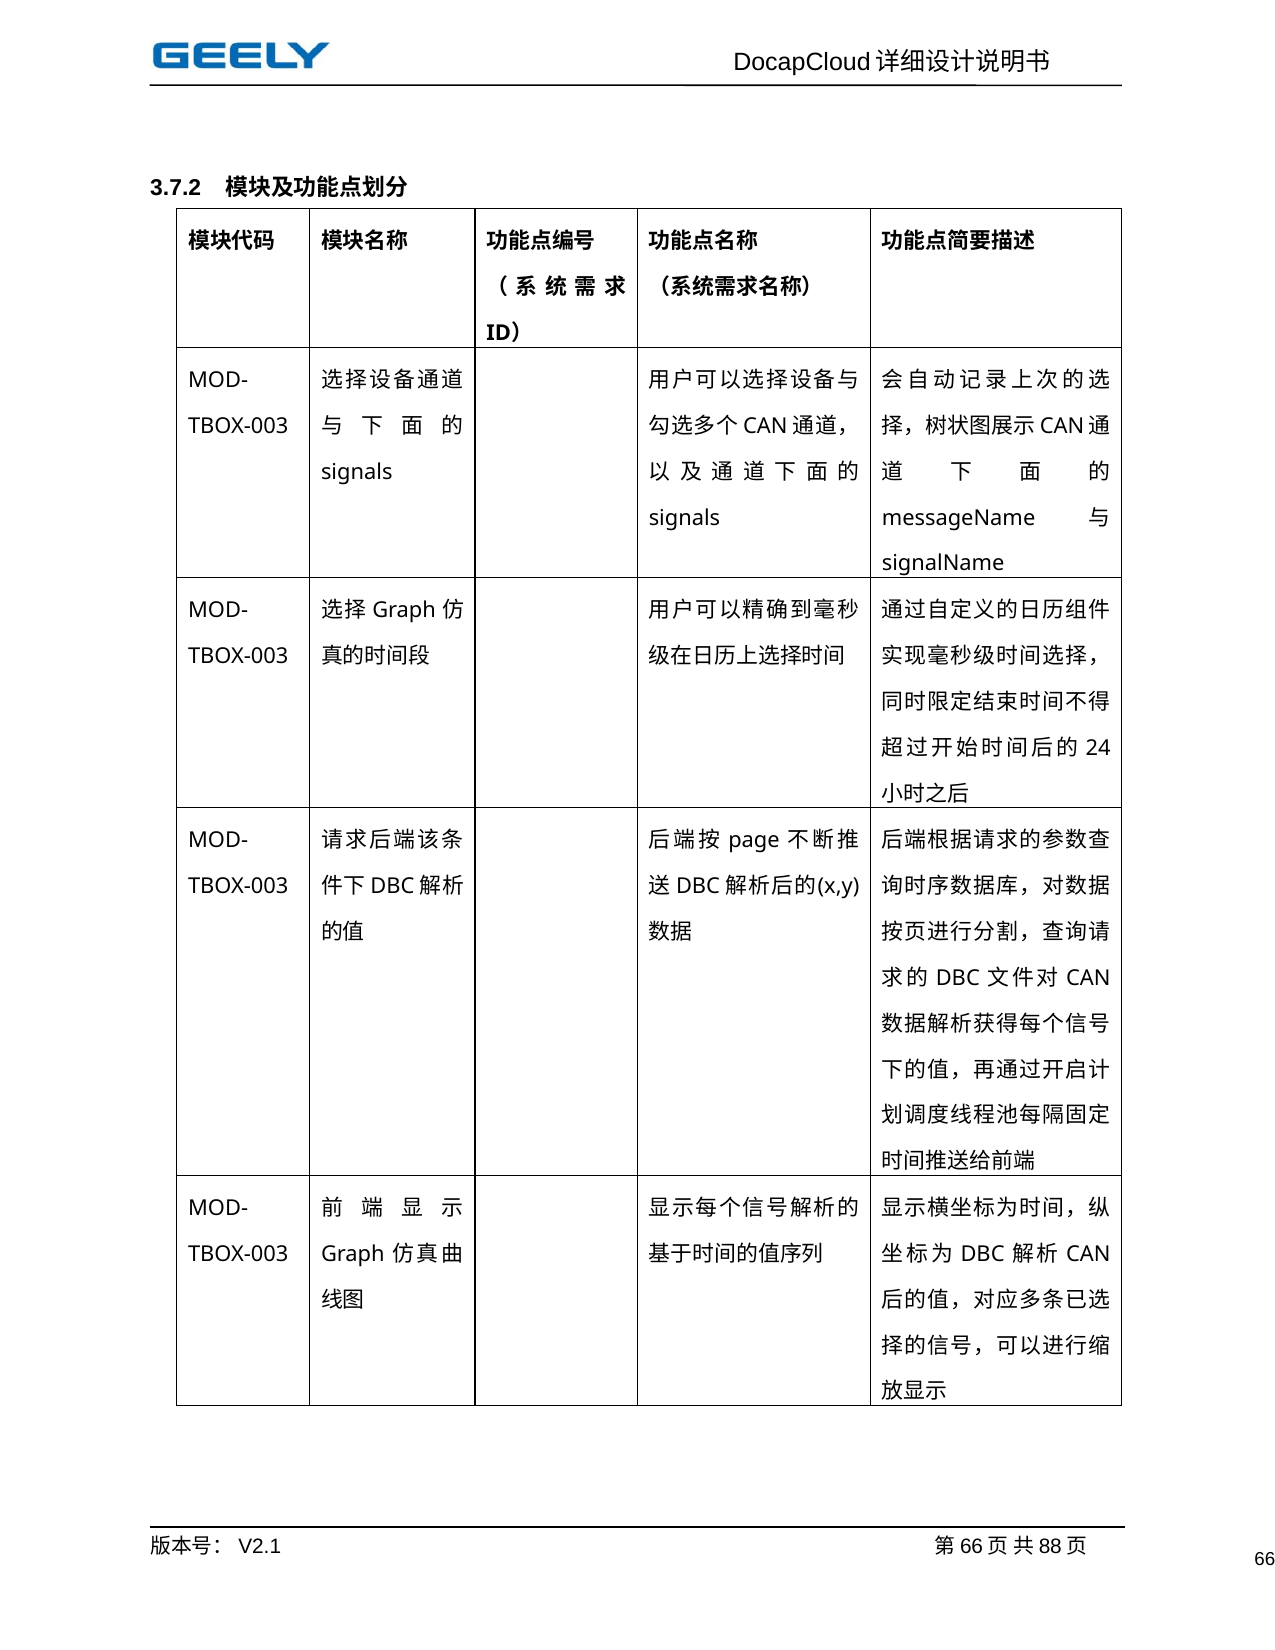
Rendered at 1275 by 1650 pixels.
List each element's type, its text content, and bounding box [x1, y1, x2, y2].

table_cell 选择设备通道与下面的signals [310, 348, 474, 577]
picture [150, 40, 331, 71]
table_cell 前端显示Graph仿真曲线图 [310, 1176, 474, 1405]
table_cell [476, 348, 637, 577]
table_cell MOD-TBOX-003 [177, 348, 309, 577]
table_cell 选择Graph仿真的时间段 [310, 578, 474, 807]
table_cell [476, 808, 637, 1175]
subtitle 模块及功能点划分 [150, 169, 1125, 202]
table_cell 通过自定义的日历组件实现毫秒级时间选择，同时限定结束时间不得超过开始时间后的24小时之后 [871, 578, 1121, 807]
table_cell 显示每个信号解析的基于时间的值序列 [638, 1176, 870, 1405]
table_cell 用户可以选择设备与勾选多个CAN通道，以及通道下面的signals [638, 348, 870, 577]
table_cell 后端根据请求的参数查询时序数据库，对数据按页进行分割，查询请求的DBC文件对CAN数据解析获得每个信号下的值，再通过开启计划调度线程池每隔固定时间推送给前端 [871, 808, 1121, 1175]
table_cell 后端按page不断推送DBC解析后的(x,y)数据 [638, 808, 870, 1175]
table_header 功能点名称 （系统需求名称） [638, 209, 870, 347]
table_cell [476, 1176, 637, 1405]
table_cell MOD-TBOX-003 [177, 1176, 309, 1405]
table_cell 会自动记录上次的选择，树状图展示CAN通道下面的messageName与signalName [871, 348, 1121, 577]
table_header 功能点编号 （系统需求ID） [476, 209, 637, 347]
table_cell [476, 578, 637, 807]
table_cell 请求后端该条件下DBC解析的值 [310, 808, 474, 1175]
table_cell 用户可以精确到毫秒级在日历上选择时间 [638, 578, 870, 807]
table_cell MOD-TBOX-003 [177, 808, 309, 1175]
table_cell 显示横坐标为时间，纵坐标为DBC解析CAN后的值，对应多条已选择的信号，可以进行缩放显示 [871, 1176, 1121, 1405]
table_header 模块代码 [177, 209, 309, 347]
table_header 功能点简要描述 [871, 209, 1121, 347]
table_header 模块名称 [310, 209, 474, 347]
table_cell MOD-TBOX-003 [177, 578, 309, 807]
